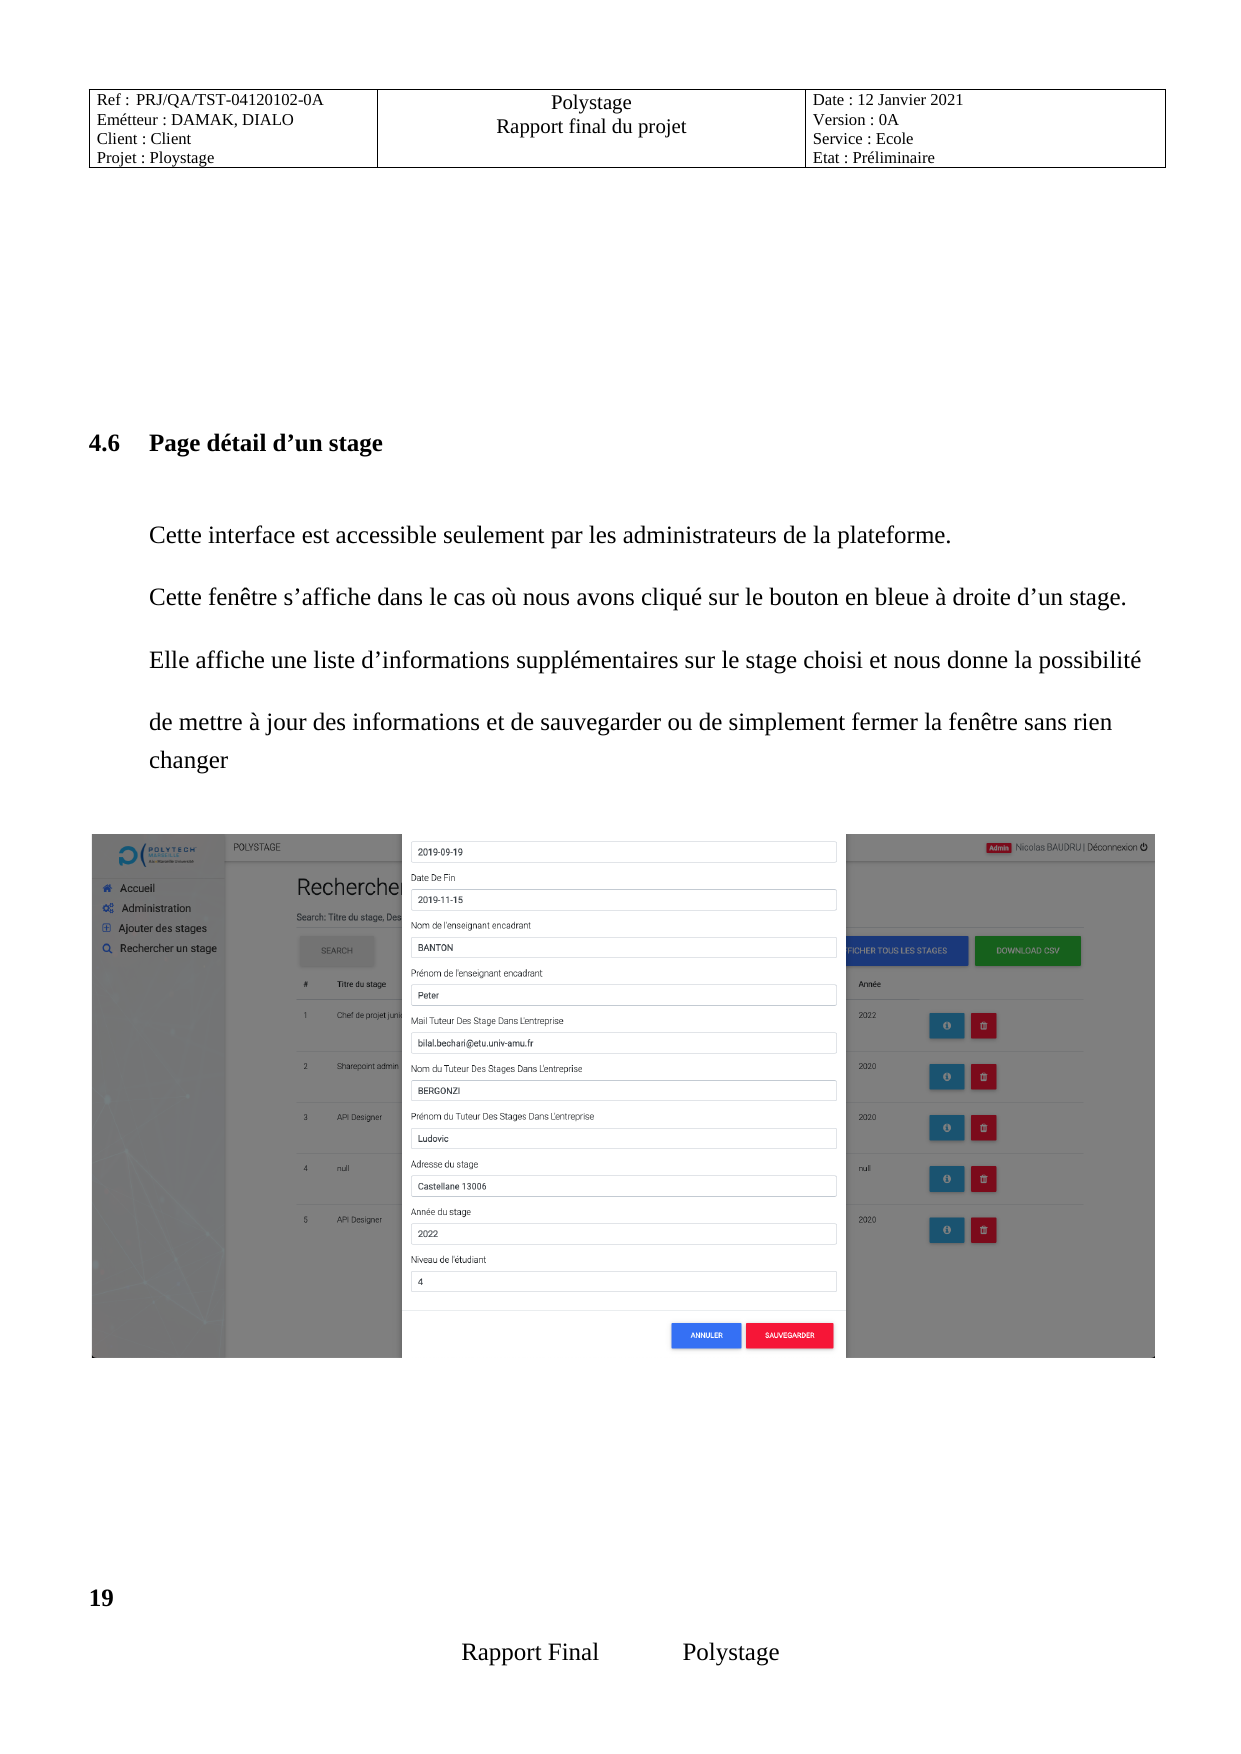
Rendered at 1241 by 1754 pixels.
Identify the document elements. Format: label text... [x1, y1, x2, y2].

text Cette fenêtre s’affiche dans le cas où nous avons cliqué sur le bouton en bleue à droite d’un stage. [89, 573, 1152, 611]
subtitle Page détail d’un stage [89, 428, 1152, 457]
picture [91, 834, 1155, 1358]
text Cette interface est accessible seulement par les administrateurs de la plateforme. [89, 511, 1152, 548]
text de mettre à jour des informations et de sauvegarder ou de simplement fermer la fenêtre sans rien changer [149, 698, 1152, 773]
text Elle affiche une liste d’informations supplémentaires sur le stage choisi et nous donne la possibilité [89, 636, 1152, 673]
